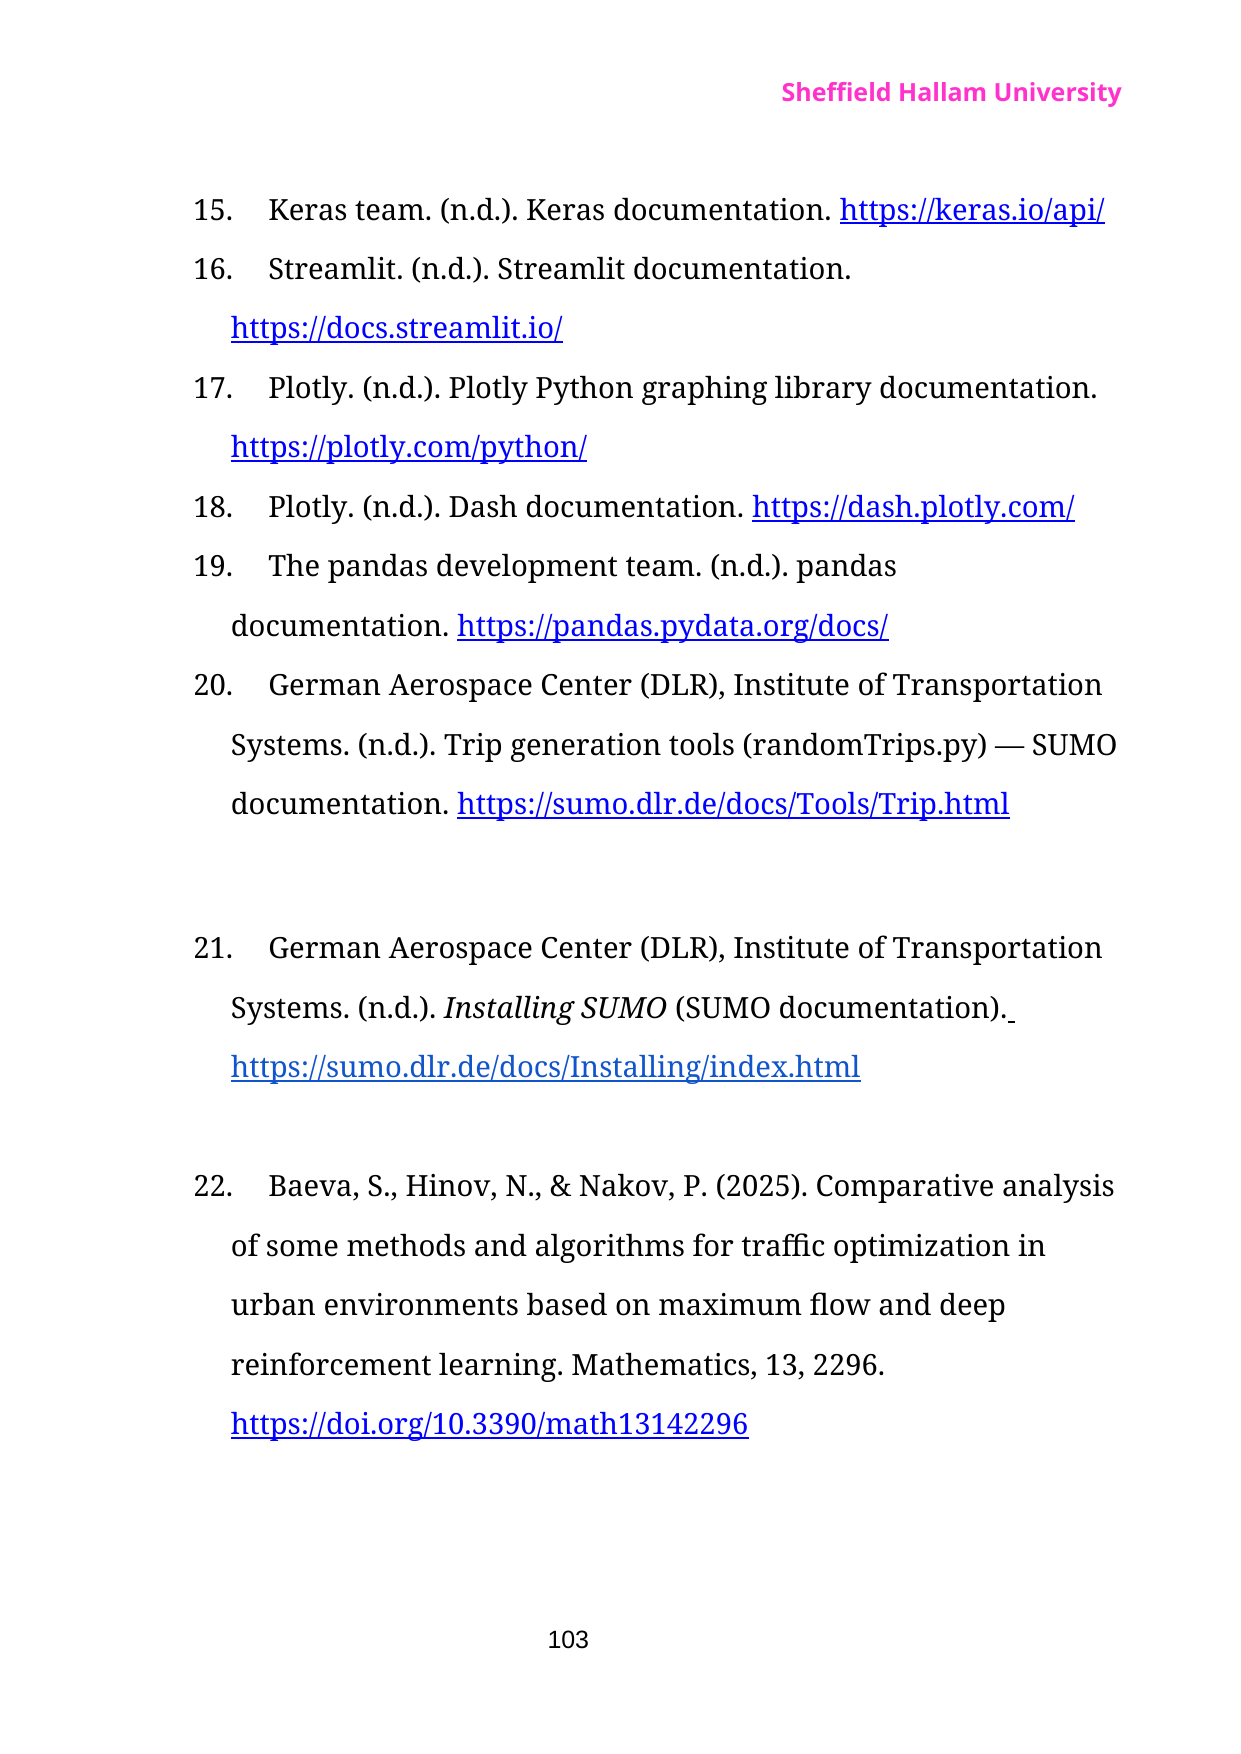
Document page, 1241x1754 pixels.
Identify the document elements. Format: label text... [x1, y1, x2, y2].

list German Aerospace Center (DLR), Institute of Transportation Systems. (n.d.). Installing SUMO (SUMO documentation). https://sumo.dlr.de/docs/Installing/index.html [193, 928, 1122, 1086]
list Streamlit. (n.d.). Streamlit documentation. https://docs.streamlit.io/ [193, 248, 1122, 347]
list Plotly. (n.d.). Dash documentation. https://dash.plotly.com/ [193, 486, 1122, 526]
list Plotly. (n.d.). Plotly Python graphing library documentation. https://plotly.com/python/ [193, 367, 1122, 466]
list Baeva, S., Hinov, N., & Nakov, P. (2025). Comparative analysis of some methods and algorithms for traffic optimization in urban environments based on maximum flow and deep reinforcement learning. Mathematics, 13, 2296. https://doi.org/10.3390/math13142296 [193, 1166, 1122, 1443]
list Keras team. (n.d.). Keras documentation. https://keras.io/api/ [193, 189, 1122, 228]
list The pandas development team. (n.d.). pandas documentation. https://pandas.pydata.org/docs/ [193, 546, 1122, 645]
list German Aerospace Center (DLR), Institute of Transportation Systems. (n.d.). Trip generation tools (randomTrips.py) — SUMO documentation. https://sumo.dlr.de/docs/Tools/Trip.html [193, 665, 1122, 823]
